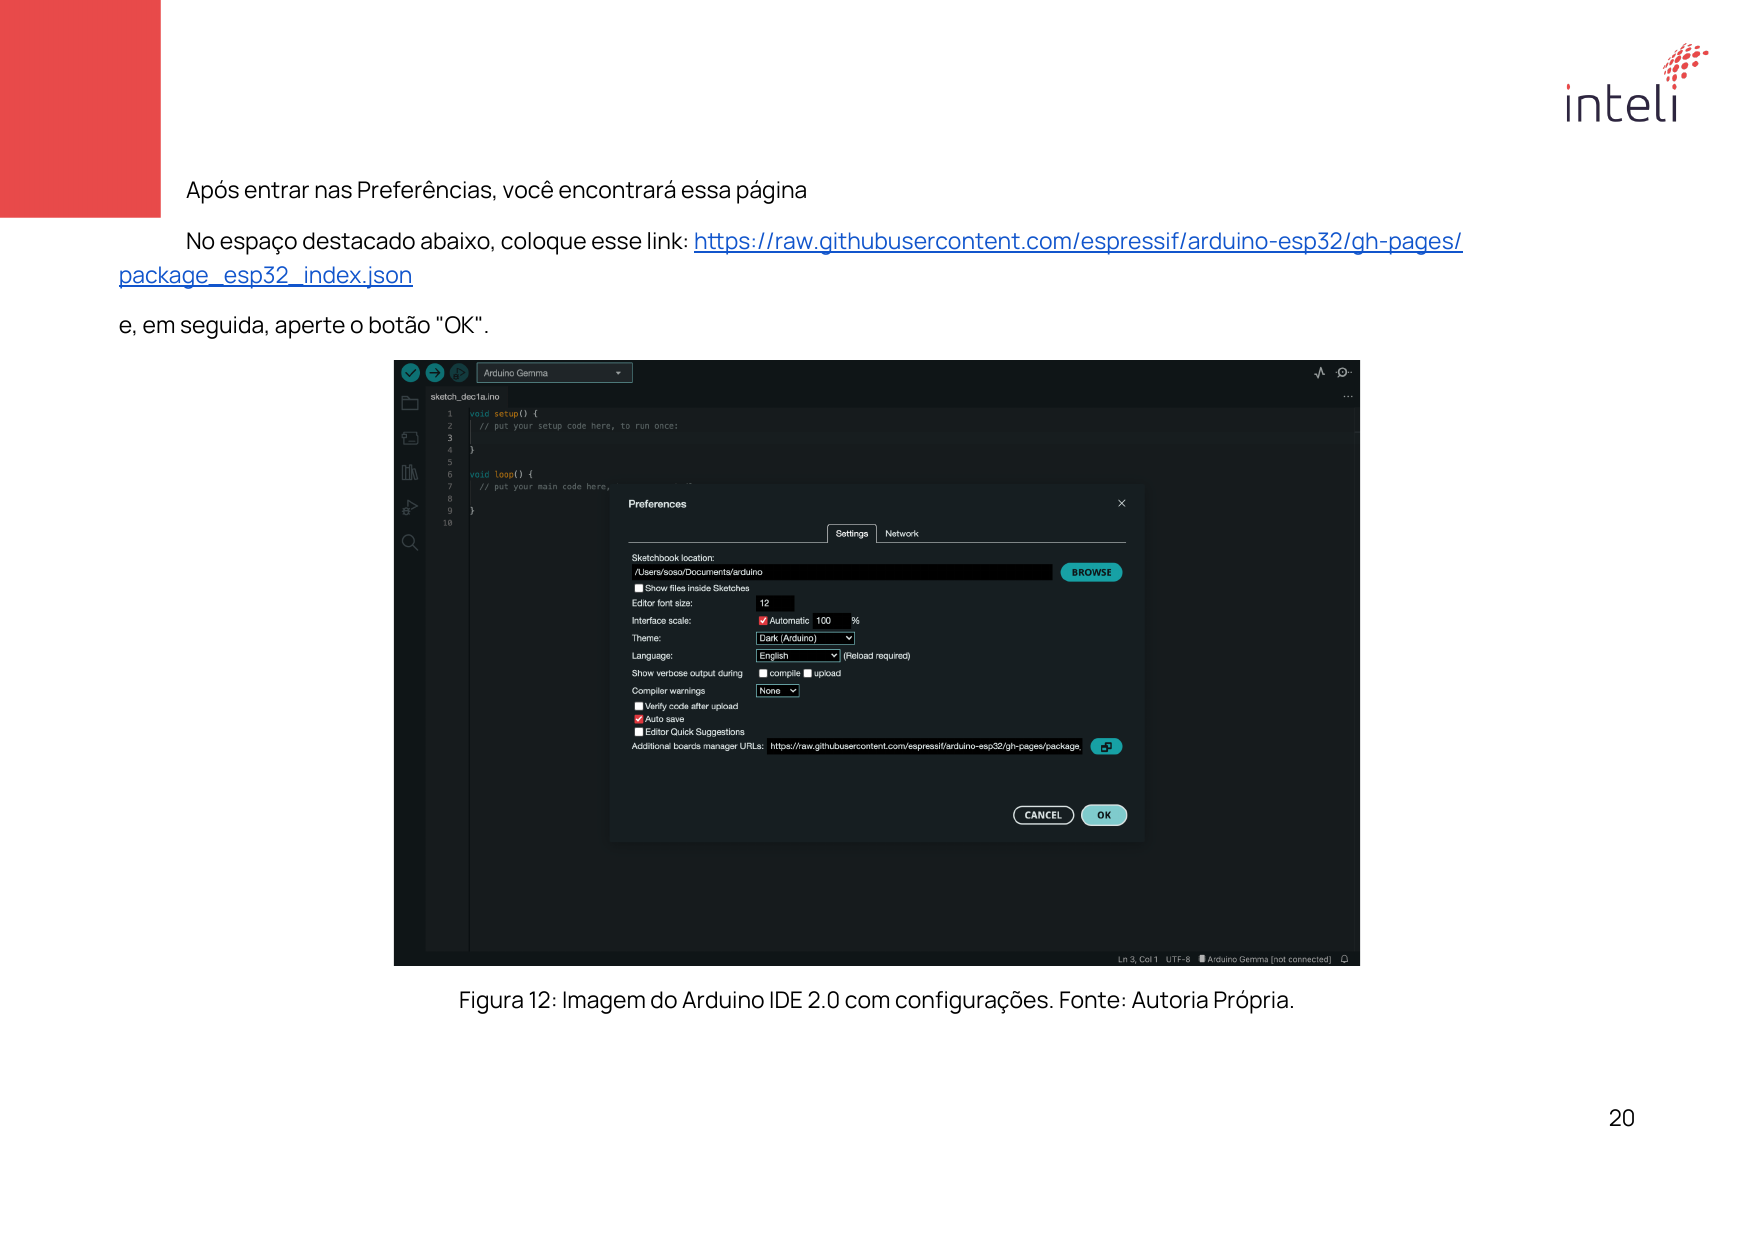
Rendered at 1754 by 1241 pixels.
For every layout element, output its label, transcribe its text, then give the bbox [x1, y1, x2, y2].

text e, em seguida, aperte o botão "OK". [118, 309, 1636, 341]
picture [393, 360, 1361, 966]
picture [0, 0, 161, 218]
text Após entrar nas Preferências, você encontrará essa página [118, 174, 1636, 206]
picture [1566, 43, 1709, 122]
text Figura 12: Imagem do Arduino IDE 2.0 com configurações. Fonte: Autoria Própria. [118, 984, 1636, 1016]
text No espaço destacado abaixo, coloque esse link: https://raw.githubusercontent.com/espressif/arduino-esp32/gh-pages/package_esp32_index.json [118, 225, 1636, 290]
